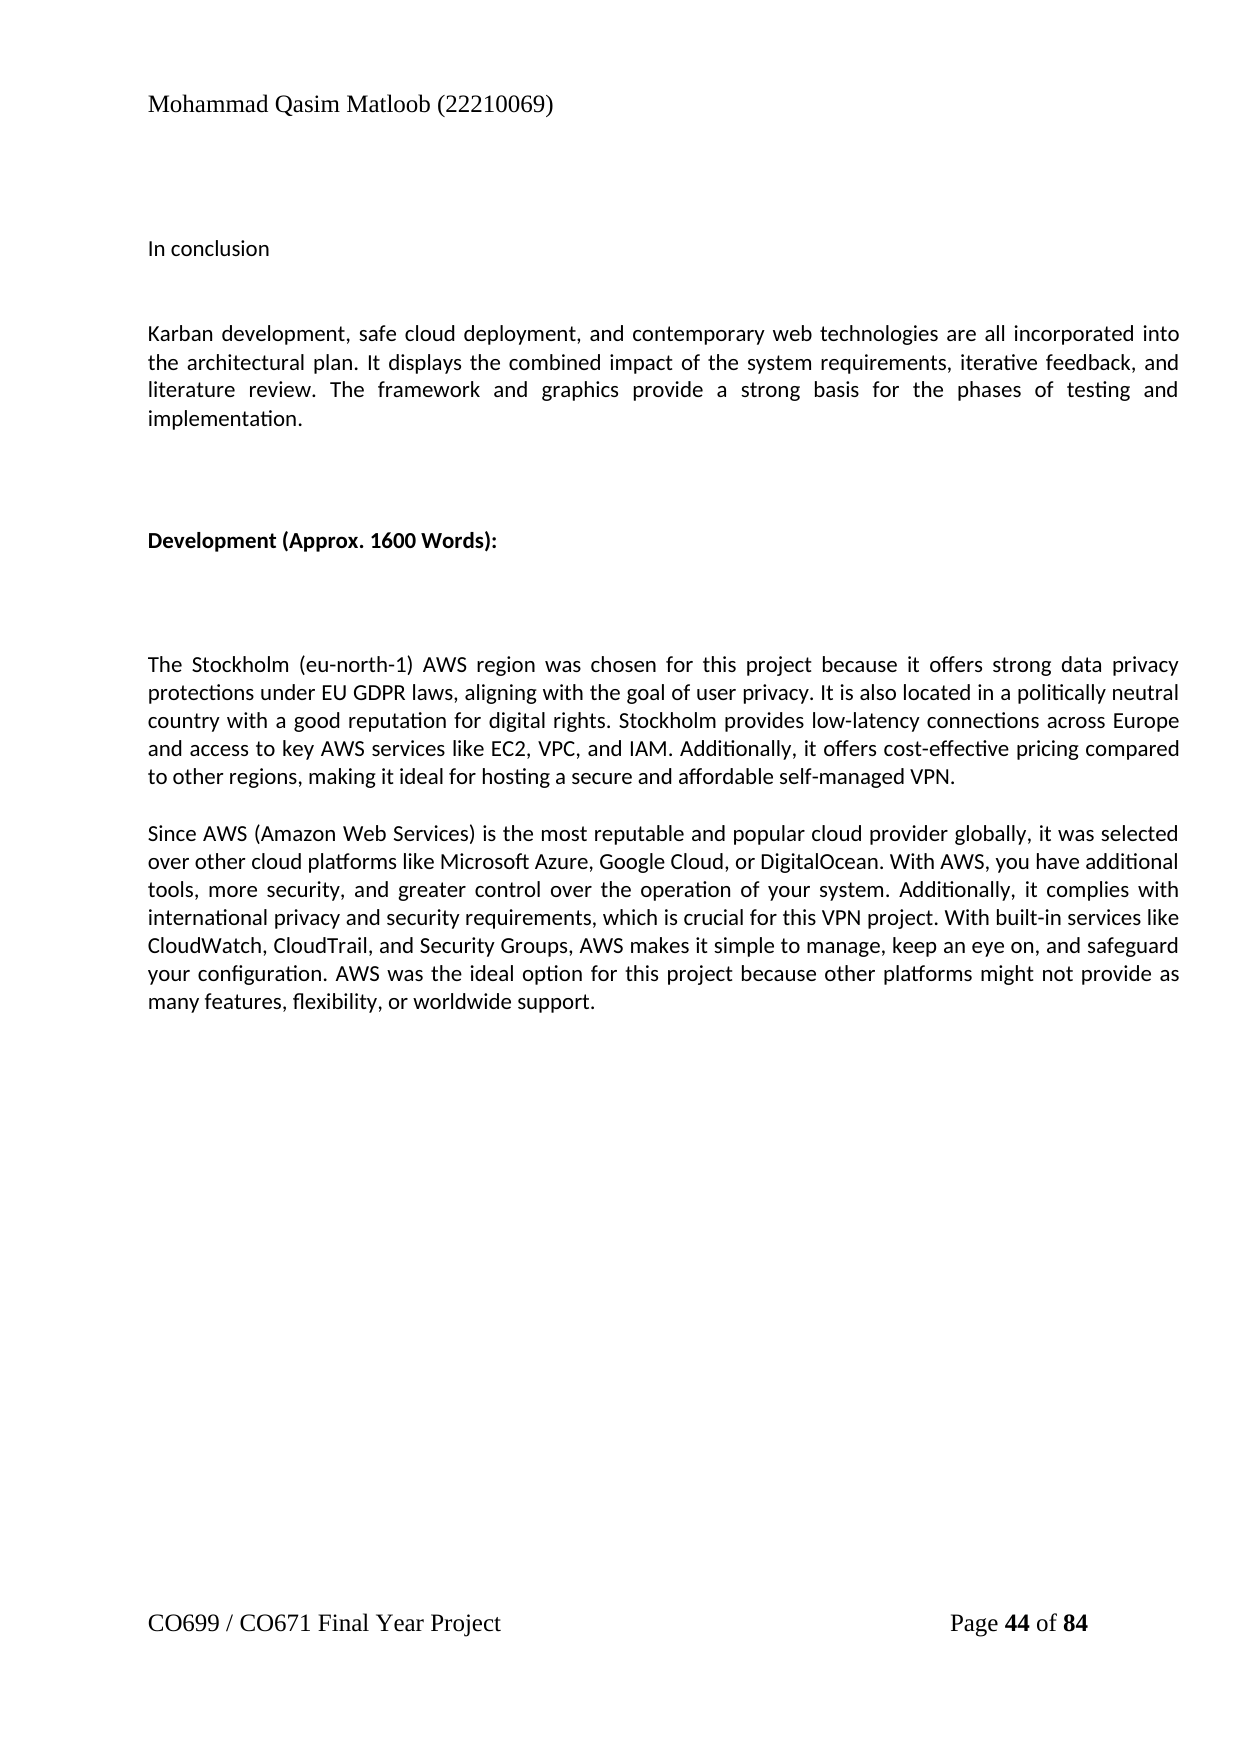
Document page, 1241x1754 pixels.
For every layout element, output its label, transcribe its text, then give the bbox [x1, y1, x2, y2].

text Karban development, safe cloud deployment, and contemporary web technologies are all incorporated into the architectural plan. It displays the combined impact of the system requirements, iterative feedback, and literature review. The framework and graphics provide a strong basis for the phases of testing and implementation. [148, 292, 1181, 432]
text The Stockholm (eu-north-1) AWS region was chosen for this project because it offers strong data privacy protections under EU GDPR laws, aligning with the goal of user privacy. It is also located in a politically neutral country with a good reputation for digital rights. Stockholm provides low-latency connections across Europe and access to key AWS services like EC2, VPC, and IAM. Additionally, it offers cost-effective pricing compared to other regions, making it ideal for hosting a secure and affordable self-managed VPN. [148, 650, 1181, 790]
subtitle Development (Approx. 1600 Words): [148, 526, 1181, 554]
text In conclusion [148, 234, 1181, 262]
text Since AWS (Amazon Web Services) is the most reputable and popular cloud provider globally, it was selected over other cloud platforms like Microsoft Azure, Google Cloud, or DigitalOcean. With AWS, you have additional tools, more security, and greater control over the operation of your system. Additionally, it complies with international privacy and security requirements, which is crucial for this VPN project. With built-in services like CloudWatch, CloudTrail, and Security Groups, AWS makes it simple to manage, keep an eye on, and safeguard your configuration. AWS was the ideal option for this project because other platforms might not provide as many features, flexibility, or worldwide support. [148, 819, 1181, 1015]
